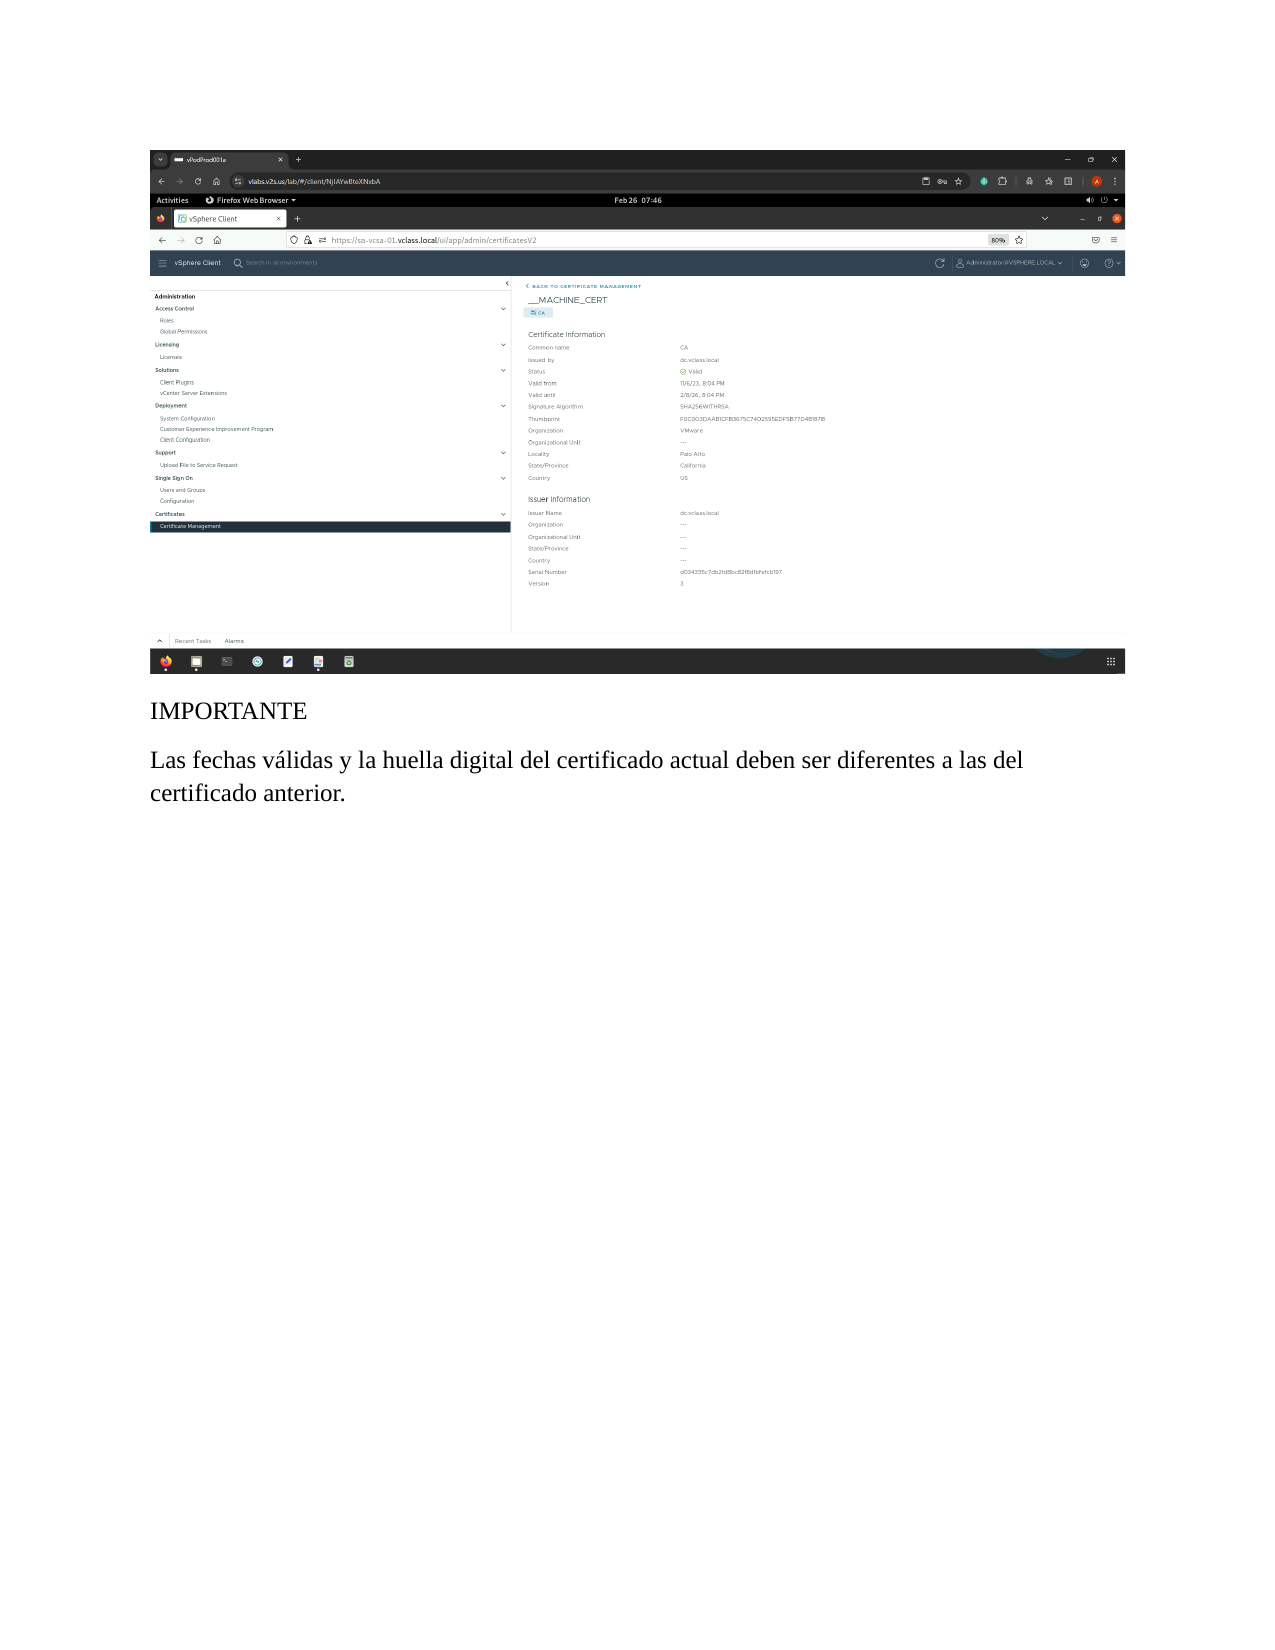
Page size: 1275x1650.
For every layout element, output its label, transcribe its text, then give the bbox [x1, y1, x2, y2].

picture [150, 150, 1125, 674]
text IMPORTANTE [150, 696, 1125, 724]
text Las fechas válidas y la huella digital del certificado actual deben ser diferentes a las del certificado anterior. [150, 746, 1125, 807]
